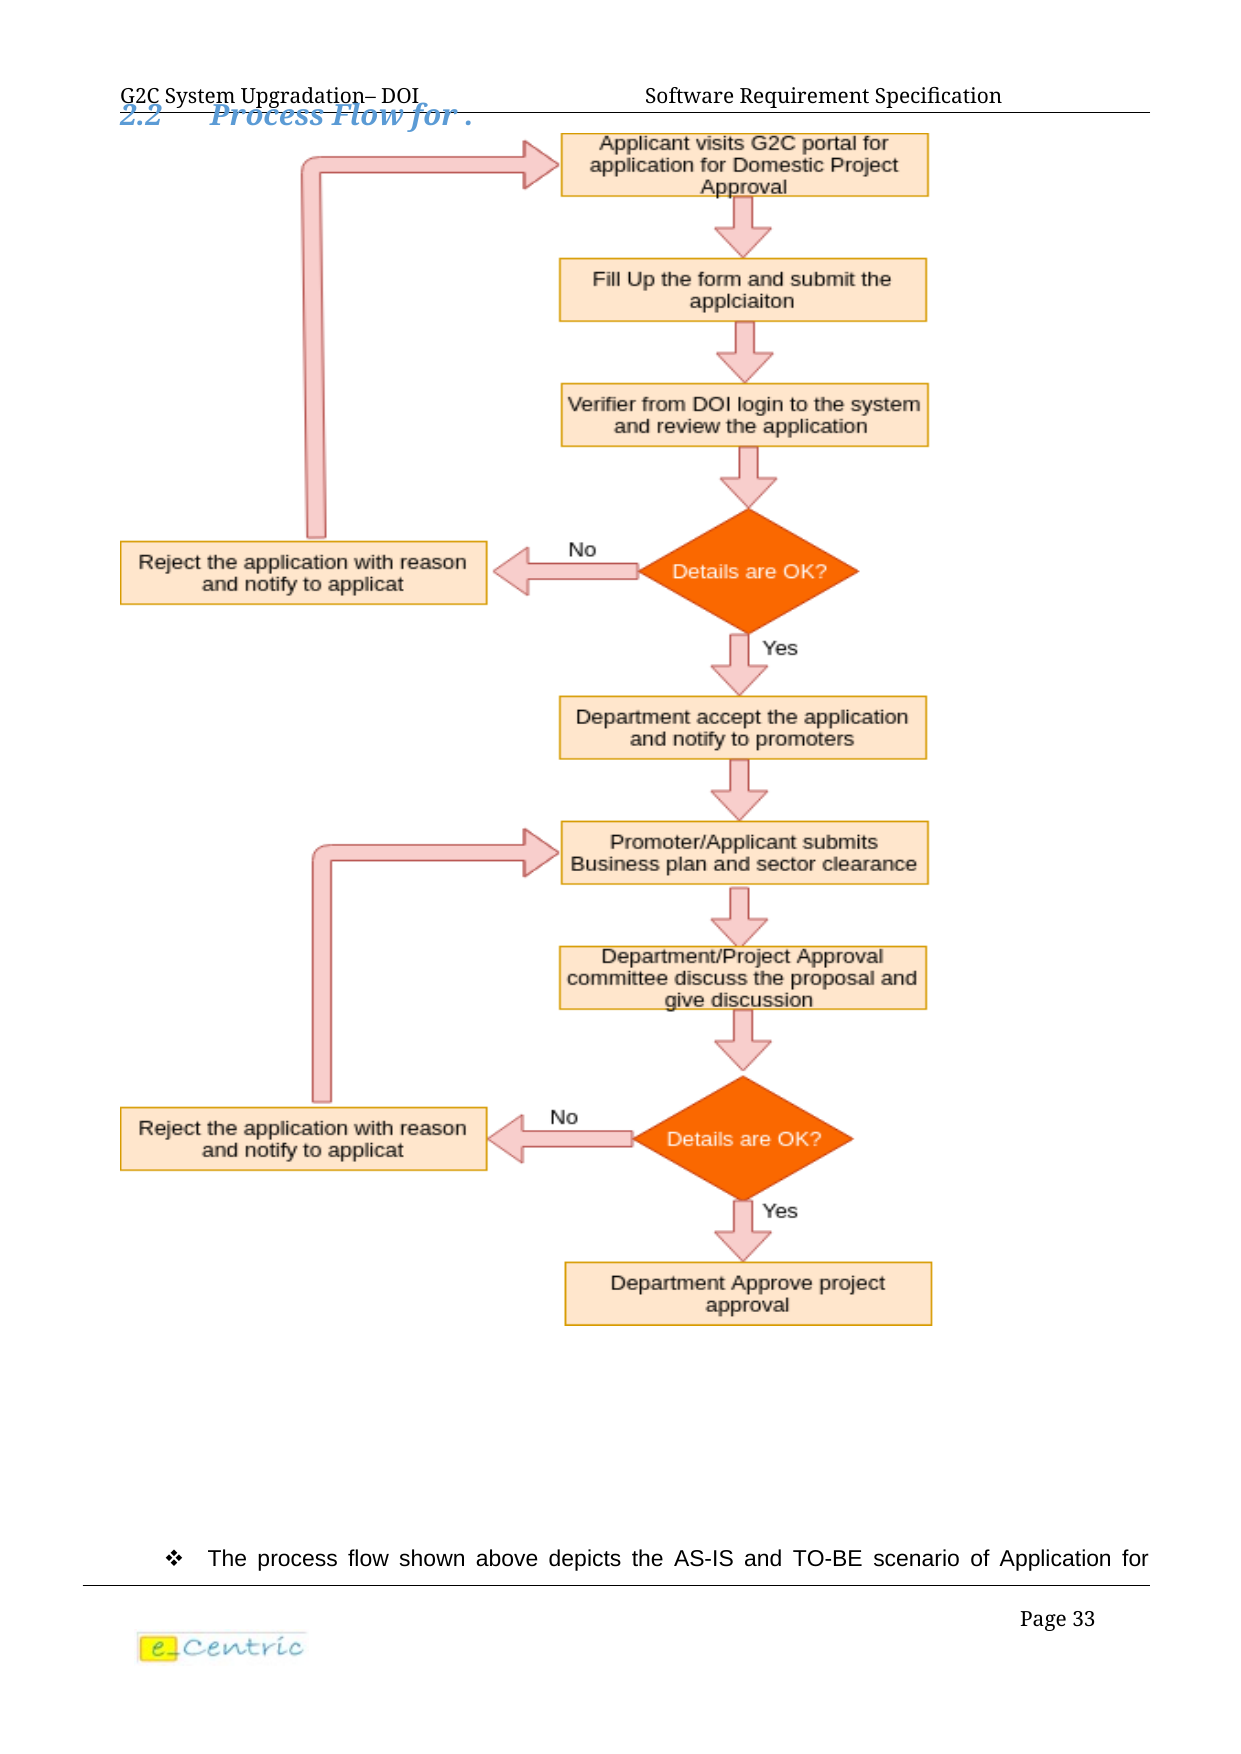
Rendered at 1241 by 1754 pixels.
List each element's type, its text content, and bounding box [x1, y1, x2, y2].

subtitle Process Flow for . [120, 94, 1150, 133]
picture [134, 1629, 309, 1666]
picture [120, 133, 933, 1326]
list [164, 1544, 1150, 1571]
